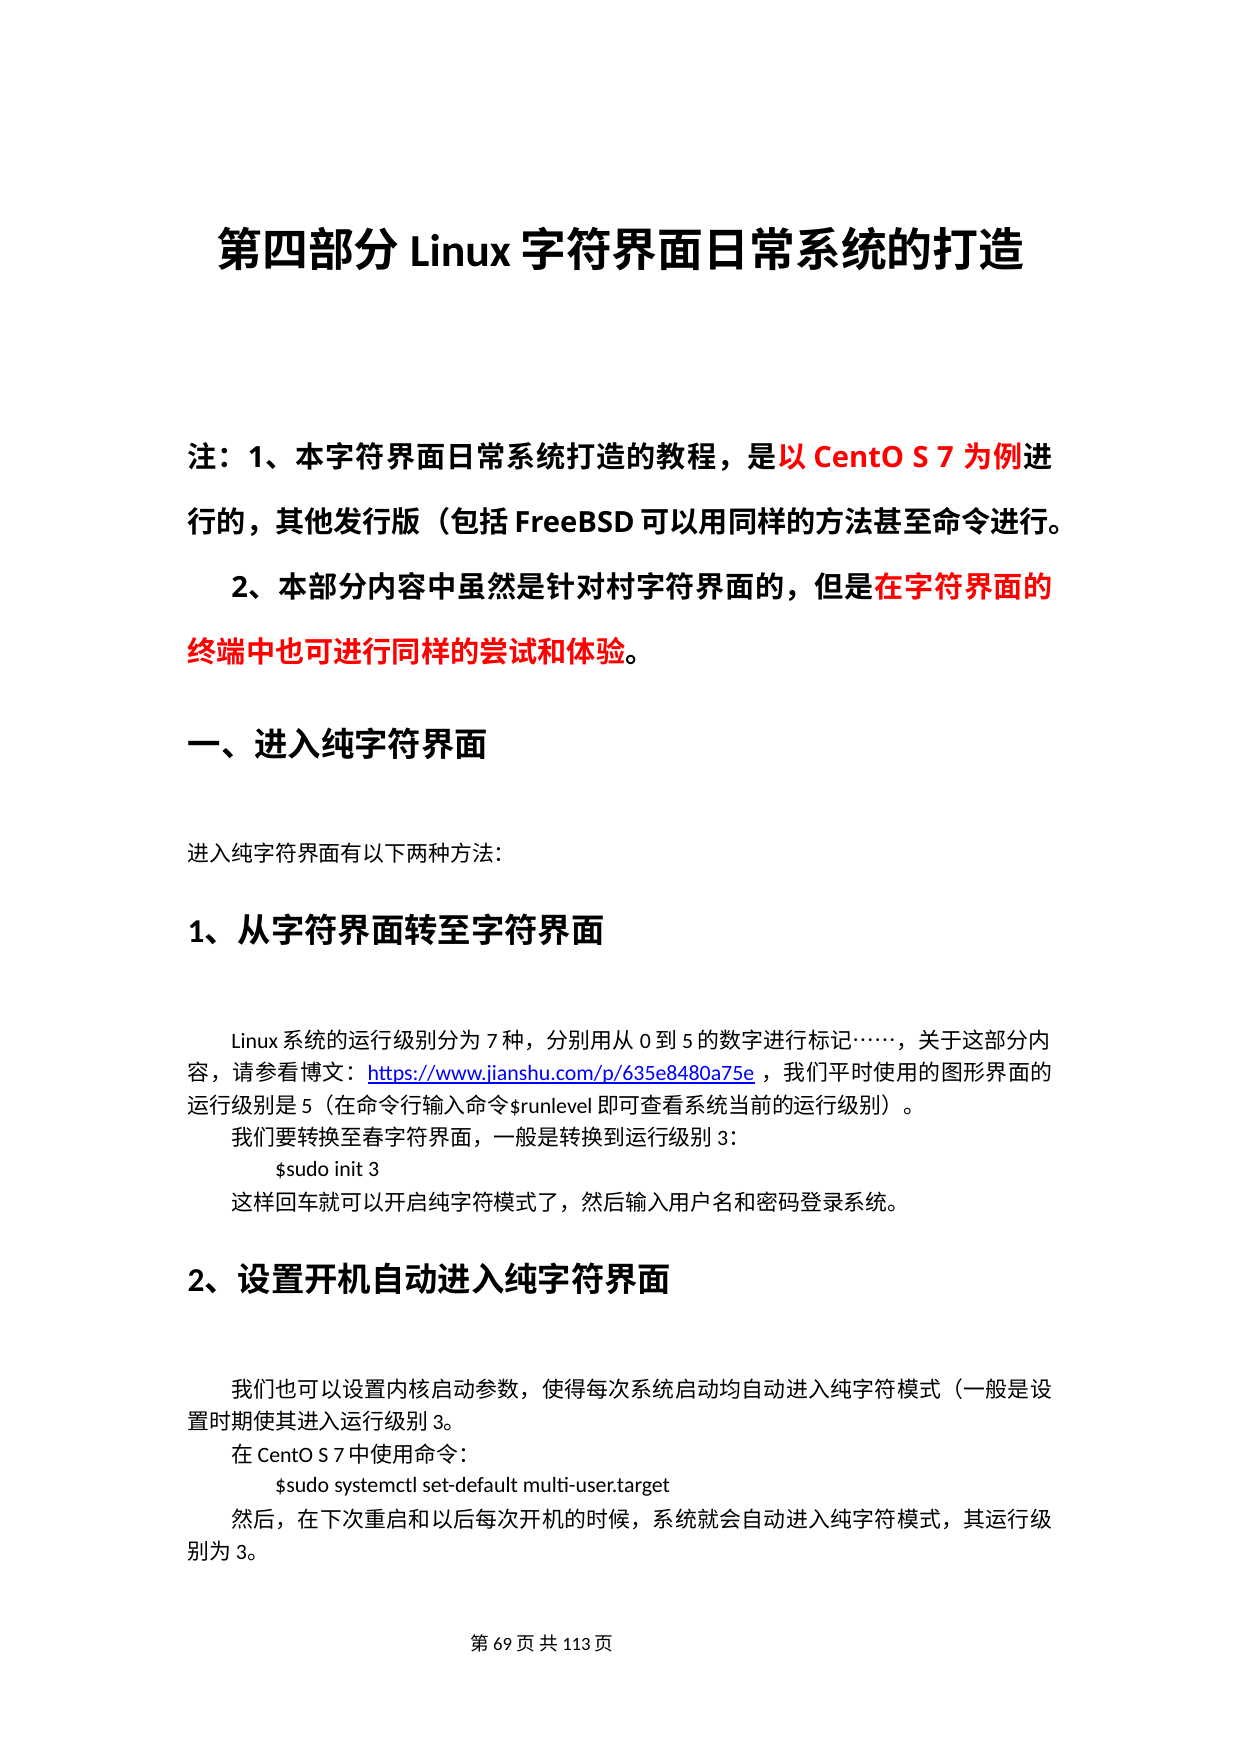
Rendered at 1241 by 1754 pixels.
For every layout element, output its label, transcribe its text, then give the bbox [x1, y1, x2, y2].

subtitle 第四部分 Linux字符界面日常系统的打造 [187, 197, 1053, 295]
text $sudo init 3 [187, 1152, 1053, 1185]
text 进入纯字符界面有以下两种方法： [187, 836, 1053, 868]
text 注：1、本字符界面日常系统打造的教程，是以CentO S 7 为例进行的，其他发行版（包括FreeBSD可以用同样的方法甚至命令进行。 [187, 422, 1053, 552]
text 我们要转换至春字符界面，一般是转换到运行级别3： [187, 1120, 1053, 1152]
text $sudo systemctl set-default multi-user.target [187, 1469, 1053, 1501]
subtitle 1、从字符界面转至字符界面 [187, 896, 1053, 961]
text 这样回车就可以开启纯字符模式了，然后输入用户名和密码登录系统。 [187, 1185, 1053, 1217]
subtitle 2、设置开机自动进入纯字符界面 [187, 1244, 1053, 1309]
text 2、本部分内容中虽然是针对村字符界面的，但是在字符界面的终端中也可进行同样的尝试和体验。 [187, 552, 1053, 682]
text Linux系统的运行级别分为7种，分别用从0到5的数字进行标记……，关于这部分内容，请参看博文：https://www.jianshu.com/p/635e8480a75e ，我们平时使用的图形界面的运行级别是5（在命令行输入命令$runlevel即可查看系统当前的运行级别）。 [187, 1022, 1053, 1120]
text 然后，在下次重启和以后每次开机的时候，系统就会自动进入纯字符模式，其运行级别为3。 [187, 1501, 1053, 1566]
text 在CentO S 7中使用命令： [187, 1436, 1053, 1469]
text 我们也可以设置内核启动参数，使得每次系统启动均自动进入纯字符模式（一般是设置时期使其进入运行级别3。 [187, 1371, 1053, 1436]
subtitle 一、进入纯字符界面 [187, 709, 1053, 774]
